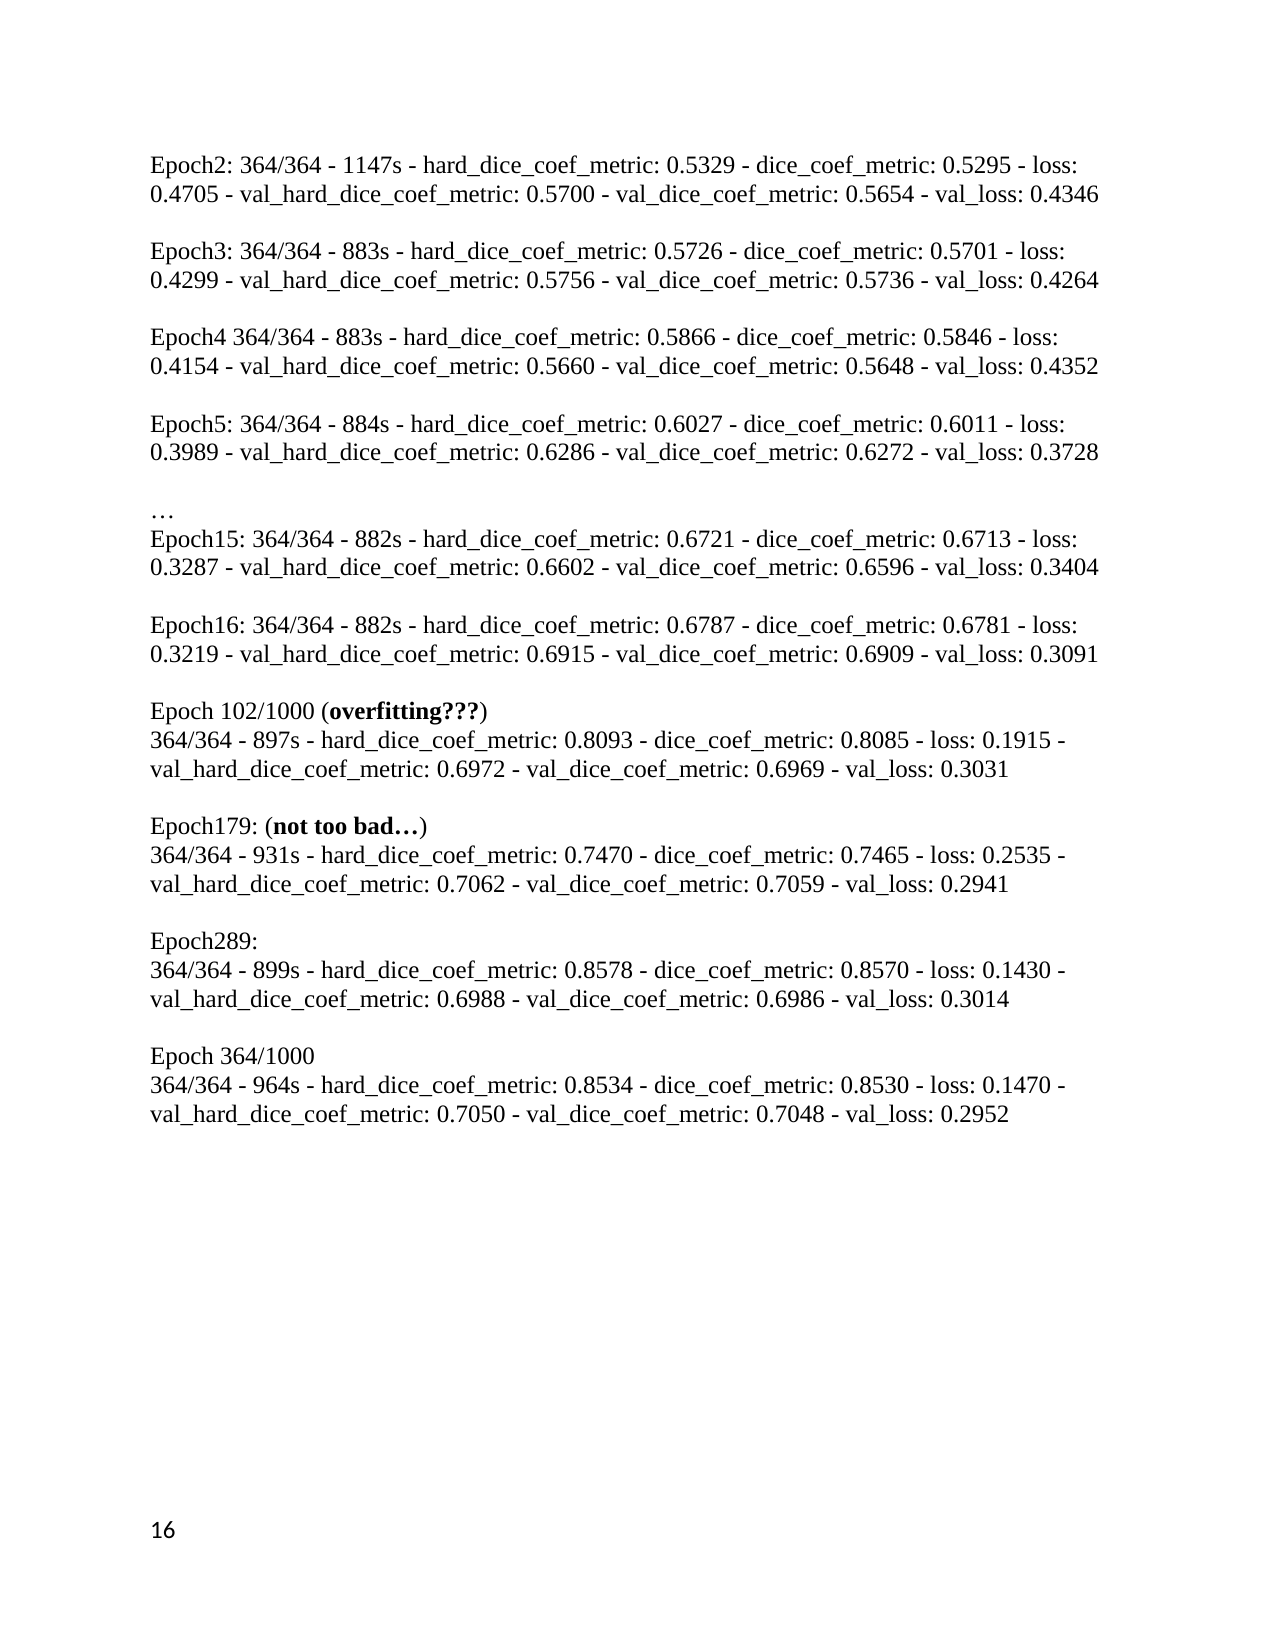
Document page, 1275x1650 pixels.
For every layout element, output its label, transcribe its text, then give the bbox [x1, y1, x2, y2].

text 364/364 - 931s - hard_dice_coef_metric: 0.7470 - dice_coef_metric: 0.7465 - loss: 0.2535 - val_hard_dice_coef_metric: 0.7062 - val_dice_coef_metric: 0.7059 - val_loss: 0.2941 [150, 840, 1125, 897]
text Epoch3: 364/364 - 883s - hard_dice_coef_metric: 0.5726 - dice_coef_metric: 0.5701 - loss: 0.4299 - val_hard_dice_coef_metric: 0.5756 - val_dice_coef_metric: 0.5736 - val_loss: 0.4264 [150, 236, 1125, 294]
text 364/364 - 897s - hard_dice_coef_metric: 0.8093 - dice_coef_metric: 0.8085 - loss: 0.1915 - val_hard_dice_coef_metric: 0.6972 - val_dice_coef_metric: 0.6969 - val_loss: 0.3031 [150, 725, 1125, 782]
text … [150, 495, 1125, 524]
text Epoch15: 364/364 - 882s - hard_dice_coef_metric: 0.6721 - dice_coef_metric: 0.6713 - loss: 0.3287 - val_hard_dice_coef_metric: 0.6602 - val_dice_coef_metric: 0.6596 - val_loss: 0.3404 [150, 524, 1125, 581]
text Epoch 102/1000 (overfitting???) [150, 696, 1125, 725]
text Epoch16: 364/364 - 882s - hard_dice_coef_metric: 0.6787 - dice_coef_metric: 0.6781 - loss: 0.3219 - val_hard_dice_coef_metric: 0.6915 - val_dice_coef_metric: 0.6909 - val_loss: 0.3091 [150, 610, 1125, 667]
text Epoch289: [150, 926, 1125, 955]
text 364/364 - 964s - hard_dice_coef_metric: 0.8534 - dice_coef_metric: 0.8530 - loss: 0.1470 - val_hard_dice_coef_metric: 0.7050 - val_dice_coef_metric: 0.7048 - val_loss: 0.2952 [150, 1070, 1125, 1127]
text Epoch5: 364/364 - 884s - hard_dice_coef_metric: 0.6027 - dice_coef_metric: 0.6011 - loss: 0.3989 - val_hard_dice_coef_metric: 0.6286 - val_dice_coef_metric: 0.6272 - val_loss: 0.3728 [150, 409, 1125, 466]
text Epoch2: 364/364 - 1147s - hard_dice_coef_metric: 0.5329 - dice_coef_metric: 0.5295 - loss: 0.4705 - val_hard_dice_coef_metric: 0.5700 - val_dice_coef_metric: 0.5654 - val_loss: 0.4346 [150, 150, 1125, 207]
text Epoch179: (not too bad…) [150, 811, 1125, 840]
text Epoch 364/1000 [150, 1041, 1125, 1070]
text Epoch4 364/364 - 883s - hard_dice_coef_metric: 0.5866 - dice_coef_metric: 0.5846 - loss: 0.4154 - val_hard_dice_coef_metric: 0.5660 - val_dice_coef_metric: 0.5648 - val_loss: 0.4352 [150, 322, 1125, 380]
text 364/364 - 899s - hard_dice_coef_metric: 0.8578 - dice_coef_metric: 0.8570 - loss: 0.1430 - val_hard_dice_coef_metric: 0.6988 - val_dice_coef_metric: 0.6986 - val_loss: 0.3014 [150, 955, 1125, 1012]
